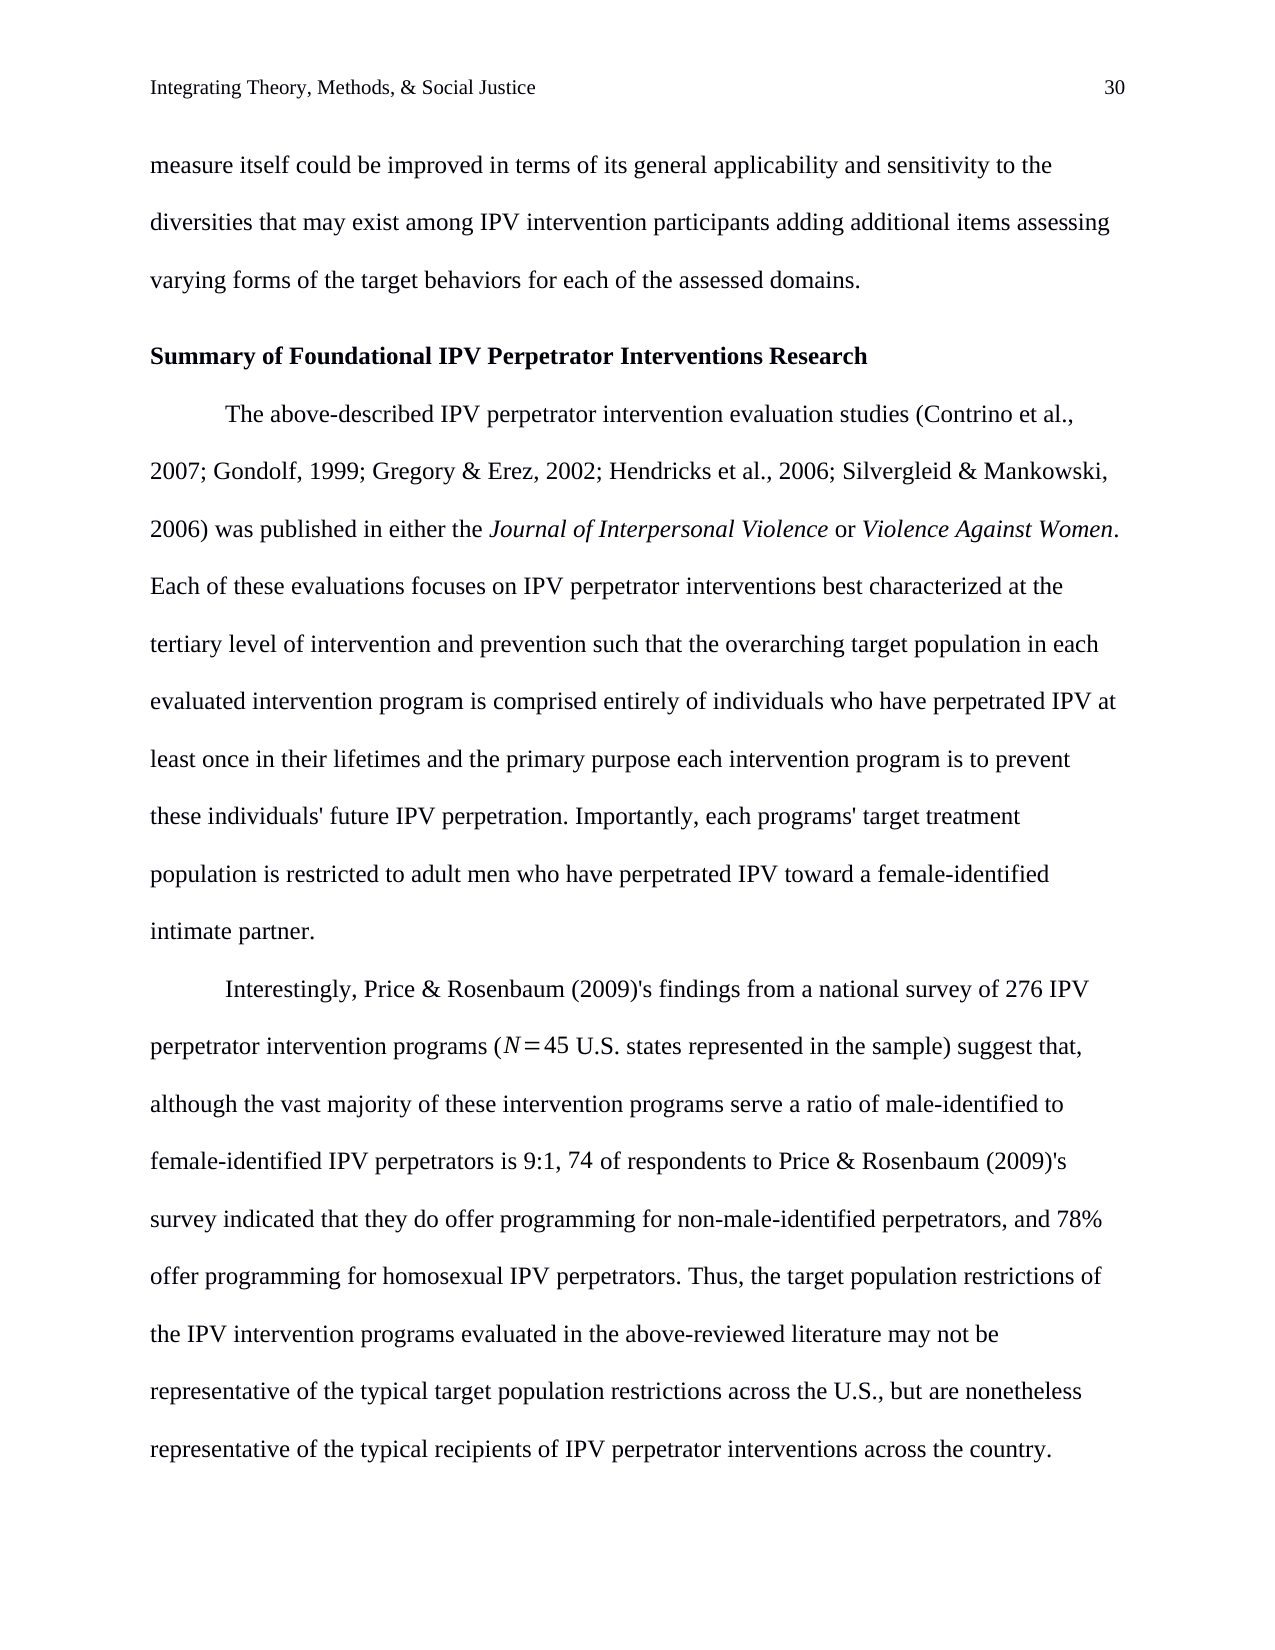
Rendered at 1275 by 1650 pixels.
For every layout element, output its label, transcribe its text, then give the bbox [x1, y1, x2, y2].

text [150, 150, 1125, 294]
subtitle Summary of Foundational IPV Perpetrator Interventions Research [150, 341, 1125, 370]
text The above-described IPV perpetrator intervention evaluation studies (Contrino et al., 2007; Gondolf, 1999; Gregory & Erez, 2002; Hendricks et al., 2006; Silvergleid & Mankowski, 2006) was published in either the Journal of Interpersonal Violence or Violence Against Women. Each of these evaluations focuses on IPV perpetrator interventions best characterized at the tertiary level of intervention and prevention such that the overarching target population in each evaluated intervention program is comprised entirely of individuals who have perpetrated IPV at least once in their lifetimes and the primary purpose each intervention program is to prevent these individuals' future IPV perpetration. Importantly, each programs' target treatment population is restricted to adult men who have perpetrated IPV toward a female-identified intimate partner. [150, 399, 1125, 945]
text Interestingly, Price & Rosenbaum (2009)'s findings from a national survey of 276 IPV perpetrator intervention programs ( U.S. states represented in the sample) suggest that, although the vast majority of these intervention programs serve a ratio of male-identified to female-identified IPV perpetrators is 9:1, of respondents to Price & Rosenbaum (2009)'s survey indicated that they do offer programming for non-male-identified perpetrators, and 78% offer programming for homosexual IPV perpetrators. Thus, the target population restrictions of the IPV intervention programs evaluated in the above-reviewed literature may not be representative of the typical target population restrictions across the U.S., but are nonetheless representative of the typical recipients of IPV perpetrator interventions across the country. [150, 974, 1125, 1462]
